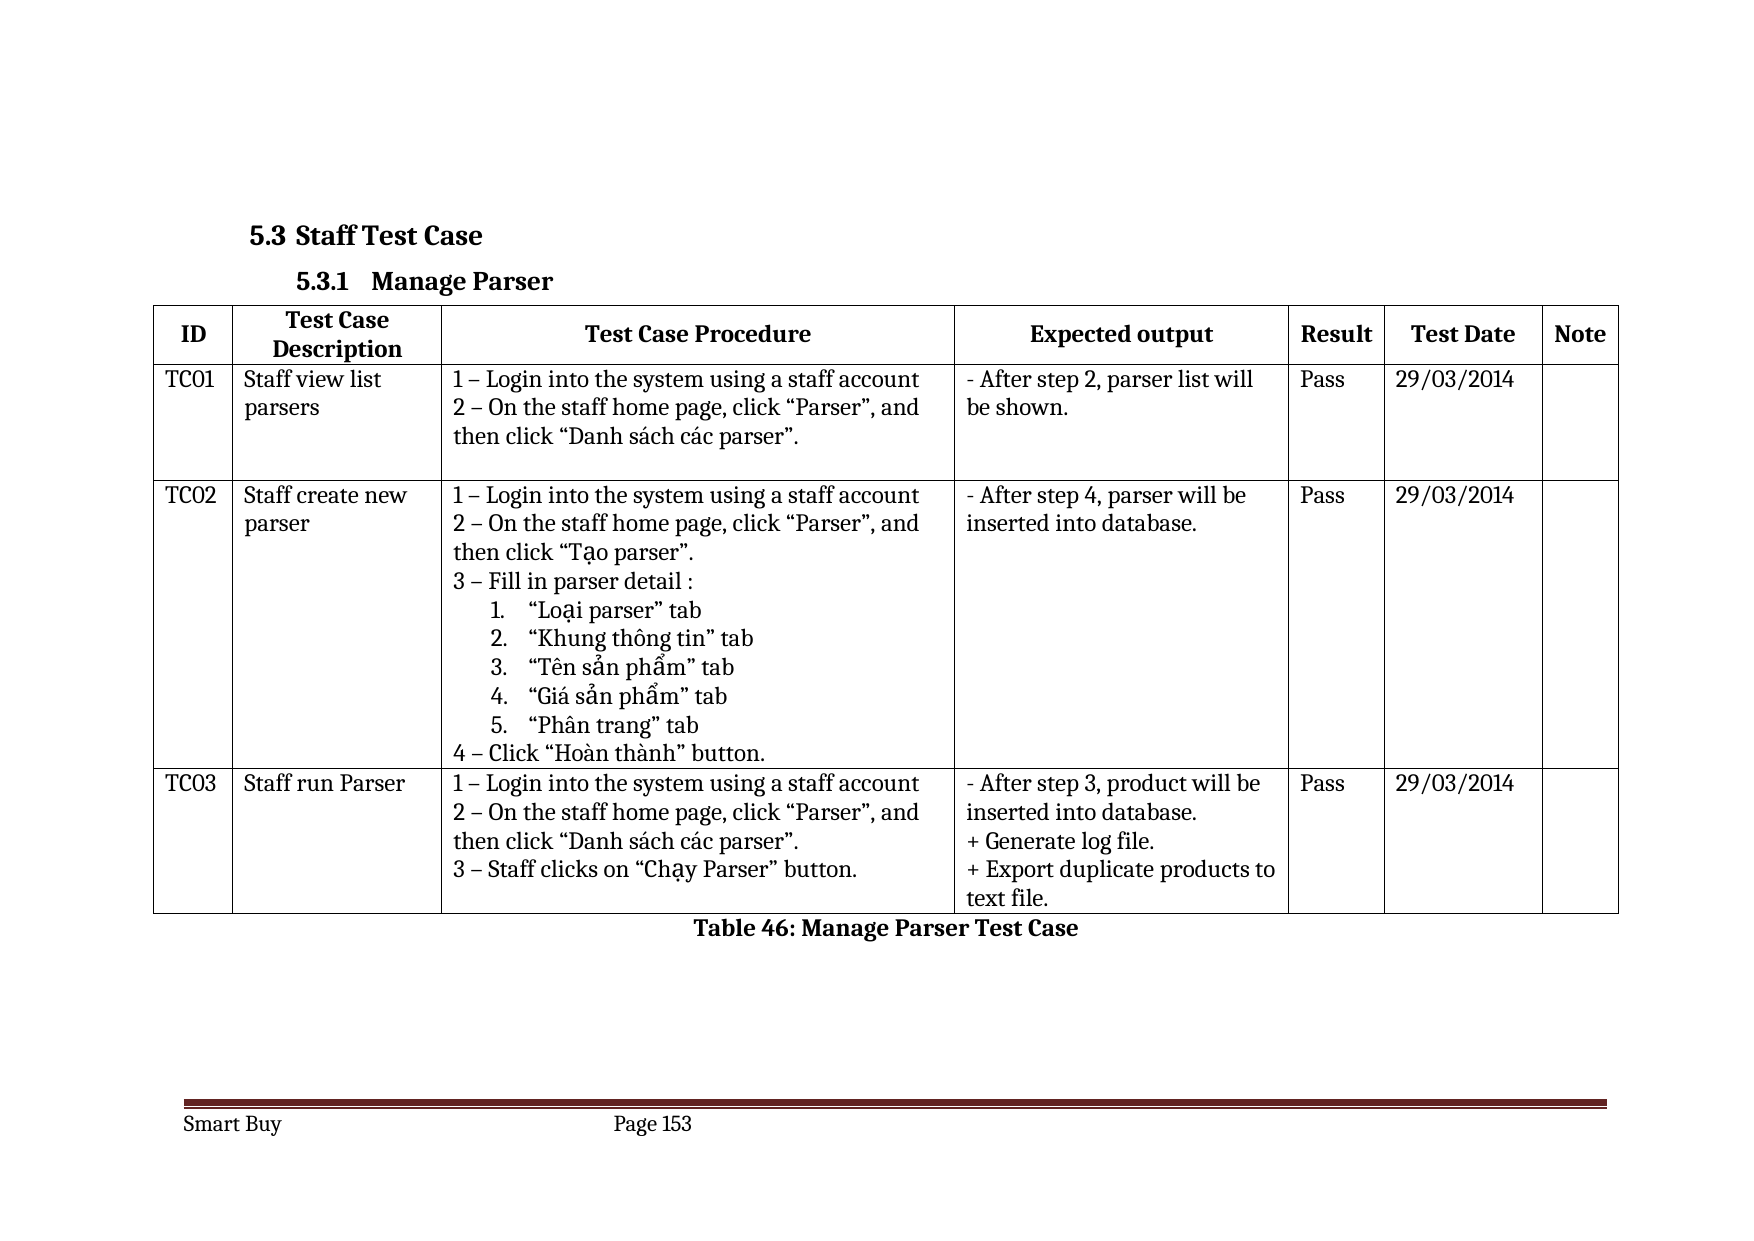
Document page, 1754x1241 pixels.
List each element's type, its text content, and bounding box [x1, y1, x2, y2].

subtitle Staff Test Case [249, 219, 1607, 253]
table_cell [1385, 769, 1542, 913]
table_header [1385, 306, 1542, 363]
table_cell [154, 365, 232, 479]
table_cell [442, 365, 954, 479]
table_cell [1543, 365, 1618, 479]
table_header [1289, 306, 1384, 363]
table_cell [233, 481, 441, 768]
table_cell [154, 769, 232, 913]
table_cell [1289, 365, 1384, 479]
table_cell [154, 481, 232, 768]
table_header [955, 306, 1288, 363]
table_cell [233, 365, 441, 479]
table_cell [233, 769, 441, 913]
subtitle Manage Parser [296, 266, 1607, 297]
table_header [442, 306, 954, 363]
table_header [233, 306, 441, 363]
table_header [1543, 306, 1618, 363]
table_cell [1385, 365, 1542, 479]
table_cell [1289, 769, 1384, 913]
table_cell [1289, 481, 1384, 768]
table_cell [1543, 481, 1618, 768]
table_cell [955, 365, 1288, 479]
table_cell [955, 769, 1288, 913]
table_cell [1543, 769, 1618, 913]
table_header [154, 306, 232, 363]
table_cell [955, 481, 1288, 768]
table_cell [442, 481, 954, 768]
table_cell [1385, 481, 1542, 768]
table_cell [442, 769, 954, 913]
text Table 46: Manage Parser Test Case [165, 914, 1607, 943]
